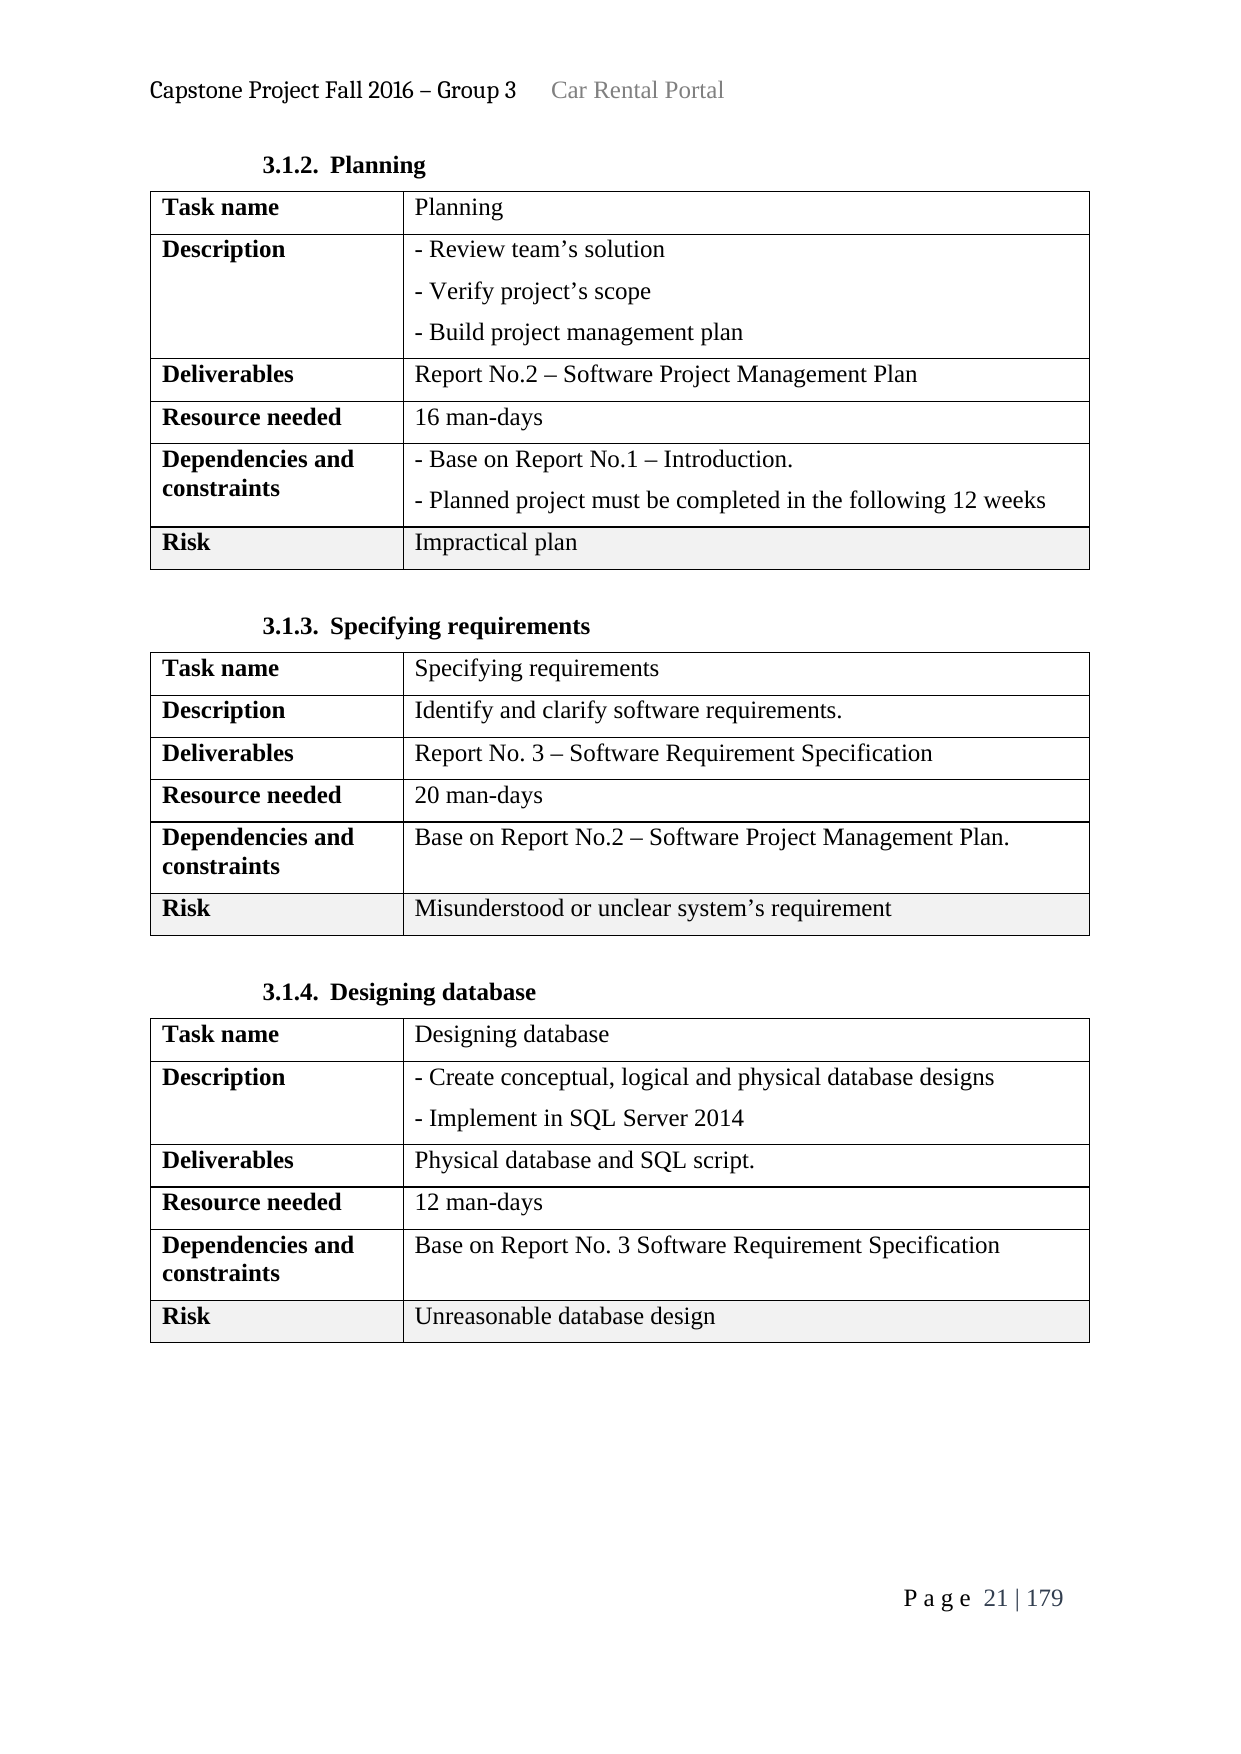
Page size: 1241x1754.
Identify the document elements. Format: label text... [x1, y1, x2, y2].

table_header Planning [404, 192, 1089, 233]
table_cell Identify and clarify software requirements. [404, 696, 1089, 737]
table_cell Report No. 3 – Software Requirement Specification [404, 738, 1089, 779]
table_cell Report No.2 – Software Project Management Plan [404, 359, 1089, 401]
table_header Task name [151, 653, 403, 694]
table_cell Risk [151, 1301, 403, 1342]
table_cell Misunderstood or unclear system’s requirement [404, 894, 1089, 935]
table_cell Dependencies and constraints [151, 1230, 403, 1300]
table_header Specifying requirements [404, 653, 1089, 694]
subtitle Planning [262, 150, 1090, 179]
table_cell 16 man-days [404, 402, 1089, 443]
table_header Task name [151, 1019, 403, 1061]
table_cell Impractical plan [404, 528, 1089, 569]
subtitle Specifying requirements [262, 611, 1090, 640]
table_cell Deliverables [151, 359, 403, 401]
table_cell Deliverables [151, 738, 403, 779]
table_cell Description [151, 1062, 403, 1144]
table_cell Unreasonable database design [404, 1301, 1089, 1342]
table_cell Resource needed [151, 780, 403, 821]
table_cell Physical database and SQL script. [404, 1145, 1089, 1186]
table_header Designing database [404, 1019, 1089, 1061]
table_cell - Review team’s solution - Verify project’s scope - Build project management plan [404, 235, 1089, 358]
table_cell Base on Report No.2 – Software Project Management Plan. [404, 823, 1089, 892]
table_cell 20 man-days [404, 780, 1089, 821]
table_cell Risk [151, 528, 403, 569]
table_cell Resource needed [151, 402, 403, 443]
table_header Task name [151, 192, 403, 233]
table_cell - Base on Report No.1 – Introduction. - Planned project must be completed in the following 12 weeks [404, 444, 1089, 526]
table_cell - Create conceptual, logical and physical database designs - Implement in SQL Server 2014 [404, 1062, 1089, 1144]
table_cell Dependencies and constraints [151, 444, 403, 526]
table_cell Base on Report No. 3 Software Requirement Specification [404, 1230, 1089, 1300]
table_cell 12 man-days [404, 1188, 1089, 1229]
table_cell Description [151, 696, 403, 737]
table_cell Risk [151, 894, 403, 935]
table_cell Resource needed [151, 1188, 403, 1229]
table_cell Dependencies and constraints [151, 823, 403, 892]
table_cell Description [151, 235, 403, 358]
subtitle Designing database [262, 977, 1090, 1006]
table_cell Deliverables [151, 1145, 403, 1186]
